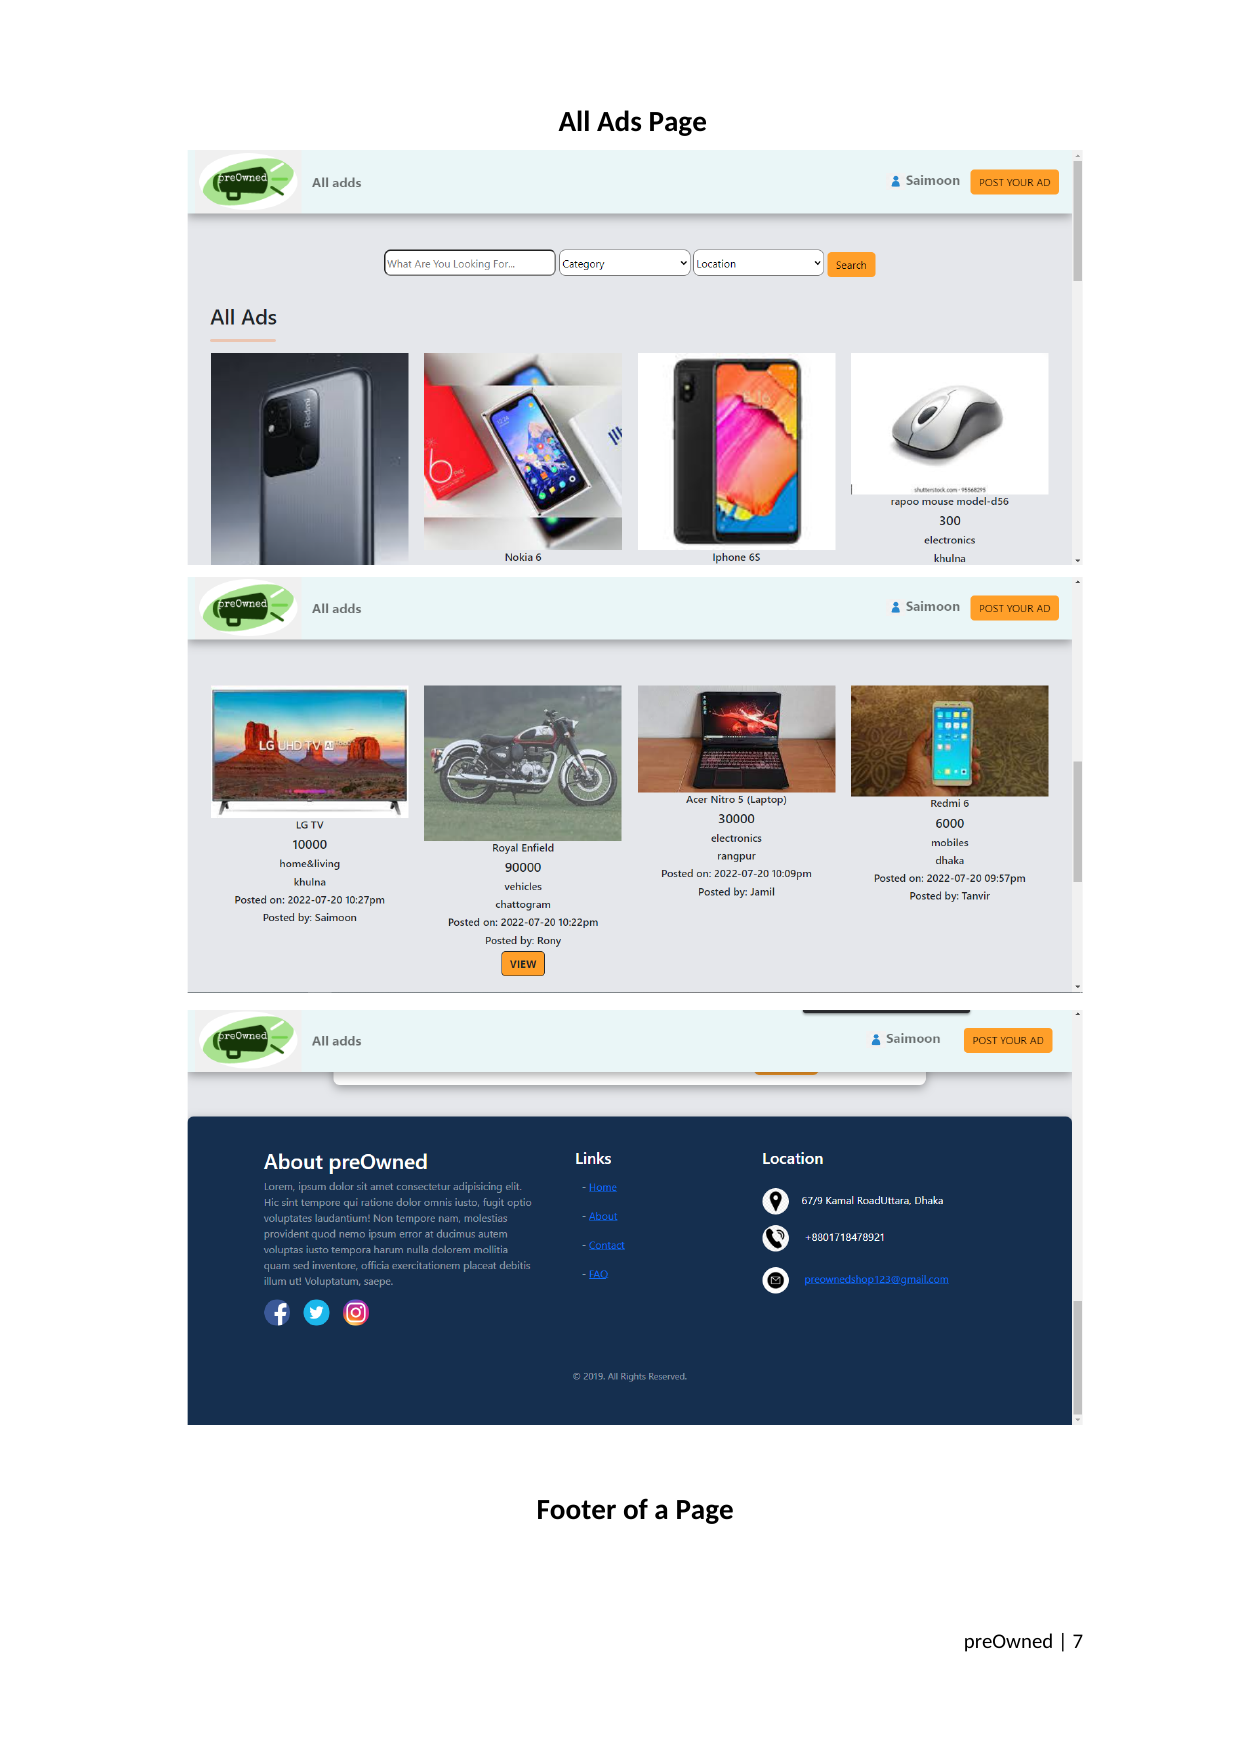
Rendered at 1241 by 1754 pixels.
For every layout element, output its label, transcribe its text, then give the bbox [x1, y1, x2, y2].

picture [187, 150, 1083, 565]
text Footer of a Page [187, 1491, 1083, 1527]
picture [187, 577, 1083, 993]
picture [187, 1010, 1083, 1425]
